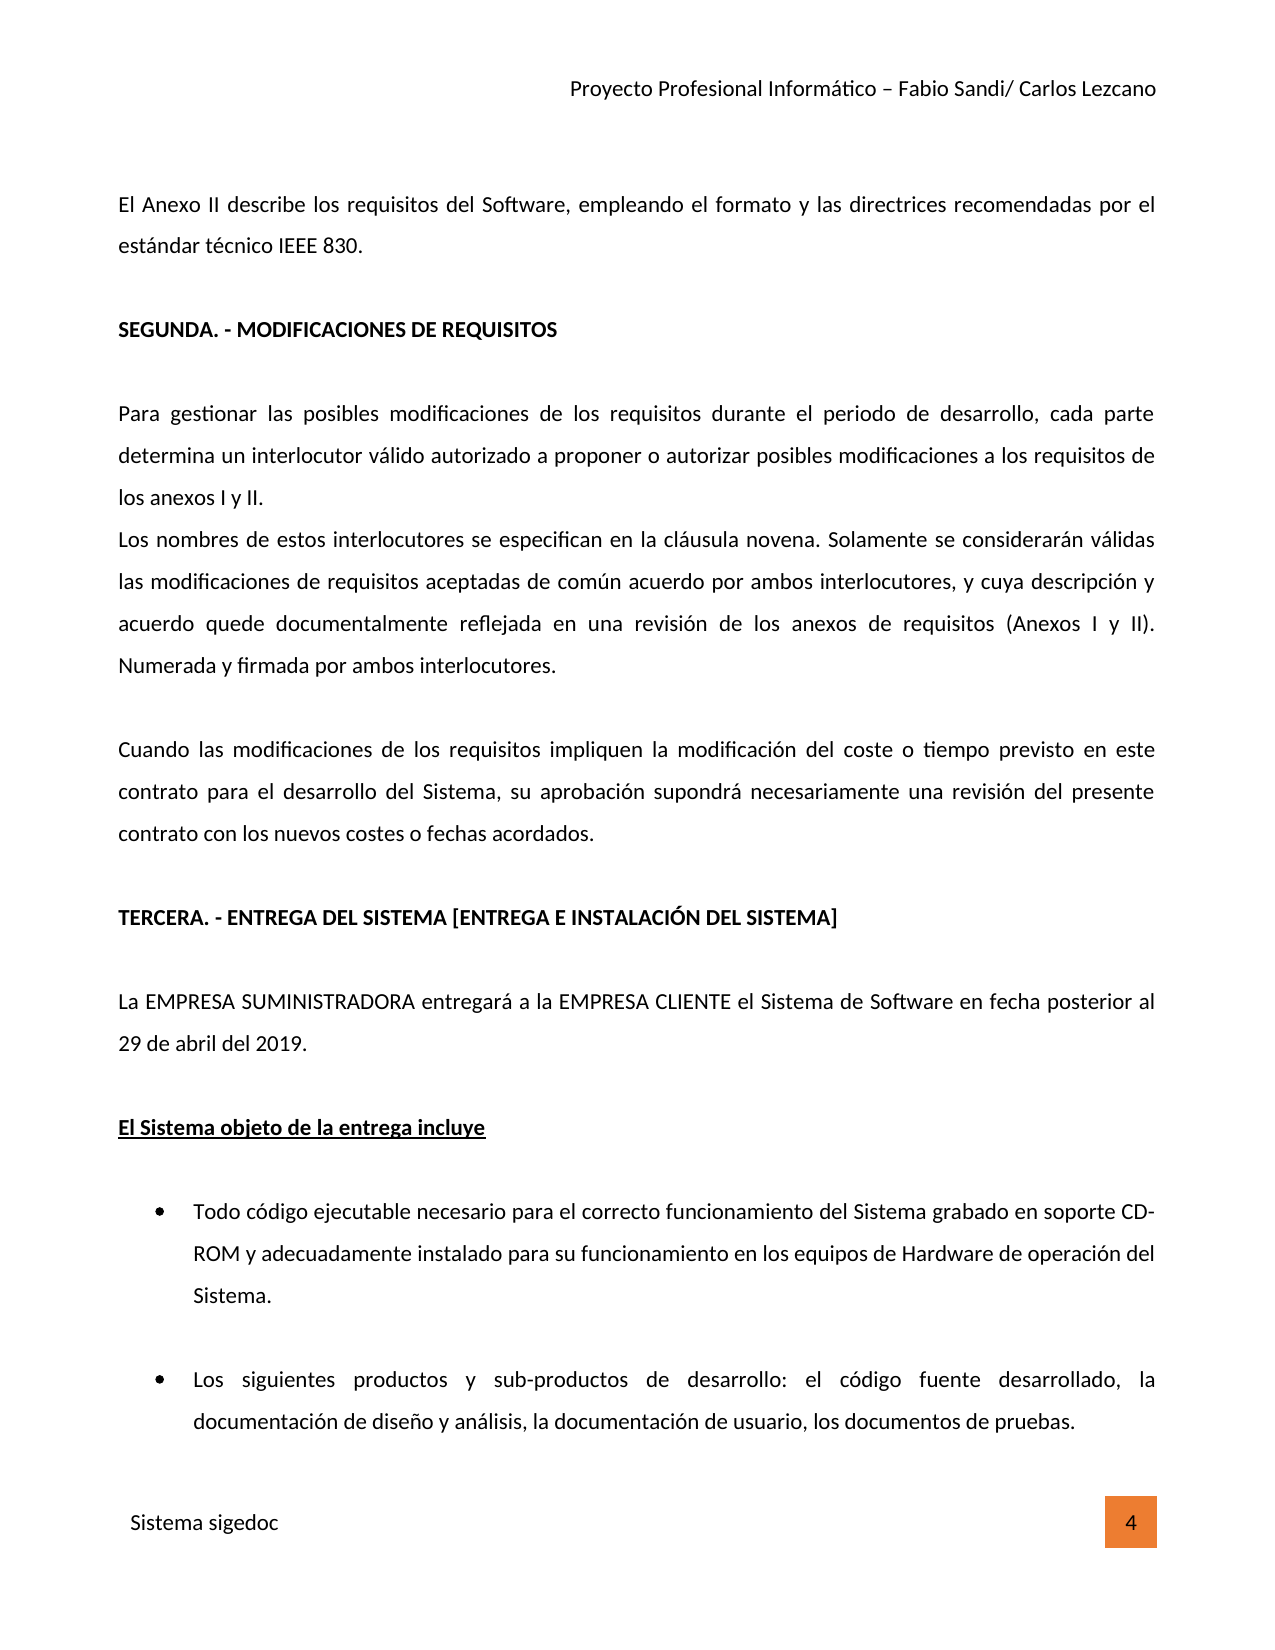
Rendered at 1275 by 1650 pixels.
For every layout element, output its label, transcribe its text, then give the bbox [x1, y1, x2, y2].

text La EMPRESA SUMINISTRADORA entregará a la EMPRESA CLIENTE el Sistema de Software en fecha posterior al 29 de abril del 2019. [118, 987, 1157, 1057]
text Para gestionar las posibles modificaciones de los requisitos durante el periodo de desarrollo, cada parte determina un interlocutor válido autorizado a proponer o autorizar posibles modificaciones a los requisitos de los anexos I y II. [118, 399, 1157, 512]
text TERCERA. - ENTREGA DEL SISTEMA [ENTREGA E INSTALACIÓN DEL SISTEMA] [118, 903, 1157, 931]
text Cuando las modificaciones de los requisitos impliquen la modificación del coste o tiempo previsto en este contrato para el desarrollo del Sistema, su aprobación supondrá necesariamente una revisión del presente contrato con los nuevos costes o fechas acordados. [118, 735, 1157, 847]
list Todo código ejecutable necesario para el correcto funcionamiento del Sistema grabado en soporte CD-ROM y adecuadamente instalado para su funcionamiento en los equipos de Hardware de operación del Sistema. [156, 1197, 1157, 1309]
text Los nombres de estos interlocutores se especifican en la cláusula novena. Solamente se considerarán válidas las modificaciones de requisitos aceptadas de común acuerdo por ambos interlocutores, y cuya descripción y acuerdo quede documentalmente reflejada en una revisión de los anexos de requisitos (Anexos I y II). Numerada y firmada por ambos interlocutores. [118, 526, 1157, 679]
text El Sistema objeto de la entrega incluye [118, 1113, 1157, 1141]
text SEGUNDA. - MODIFICACIONES DE REQUISITOS [118, 316, 1157, 344]
list Los siguientes productos y sub-productos de desarrollo: el código fuente desarrollado, la documentación de diseño y análisis, la documentación de usuario, los documentos de pruebas. [156, 1365, 1157, 1435]
text El Anexo II describe los requisitos del Software, empleando el formato y las directrices recomendadas por el estándar técnico IEEE 830. [118, 190, 1157, 260]
